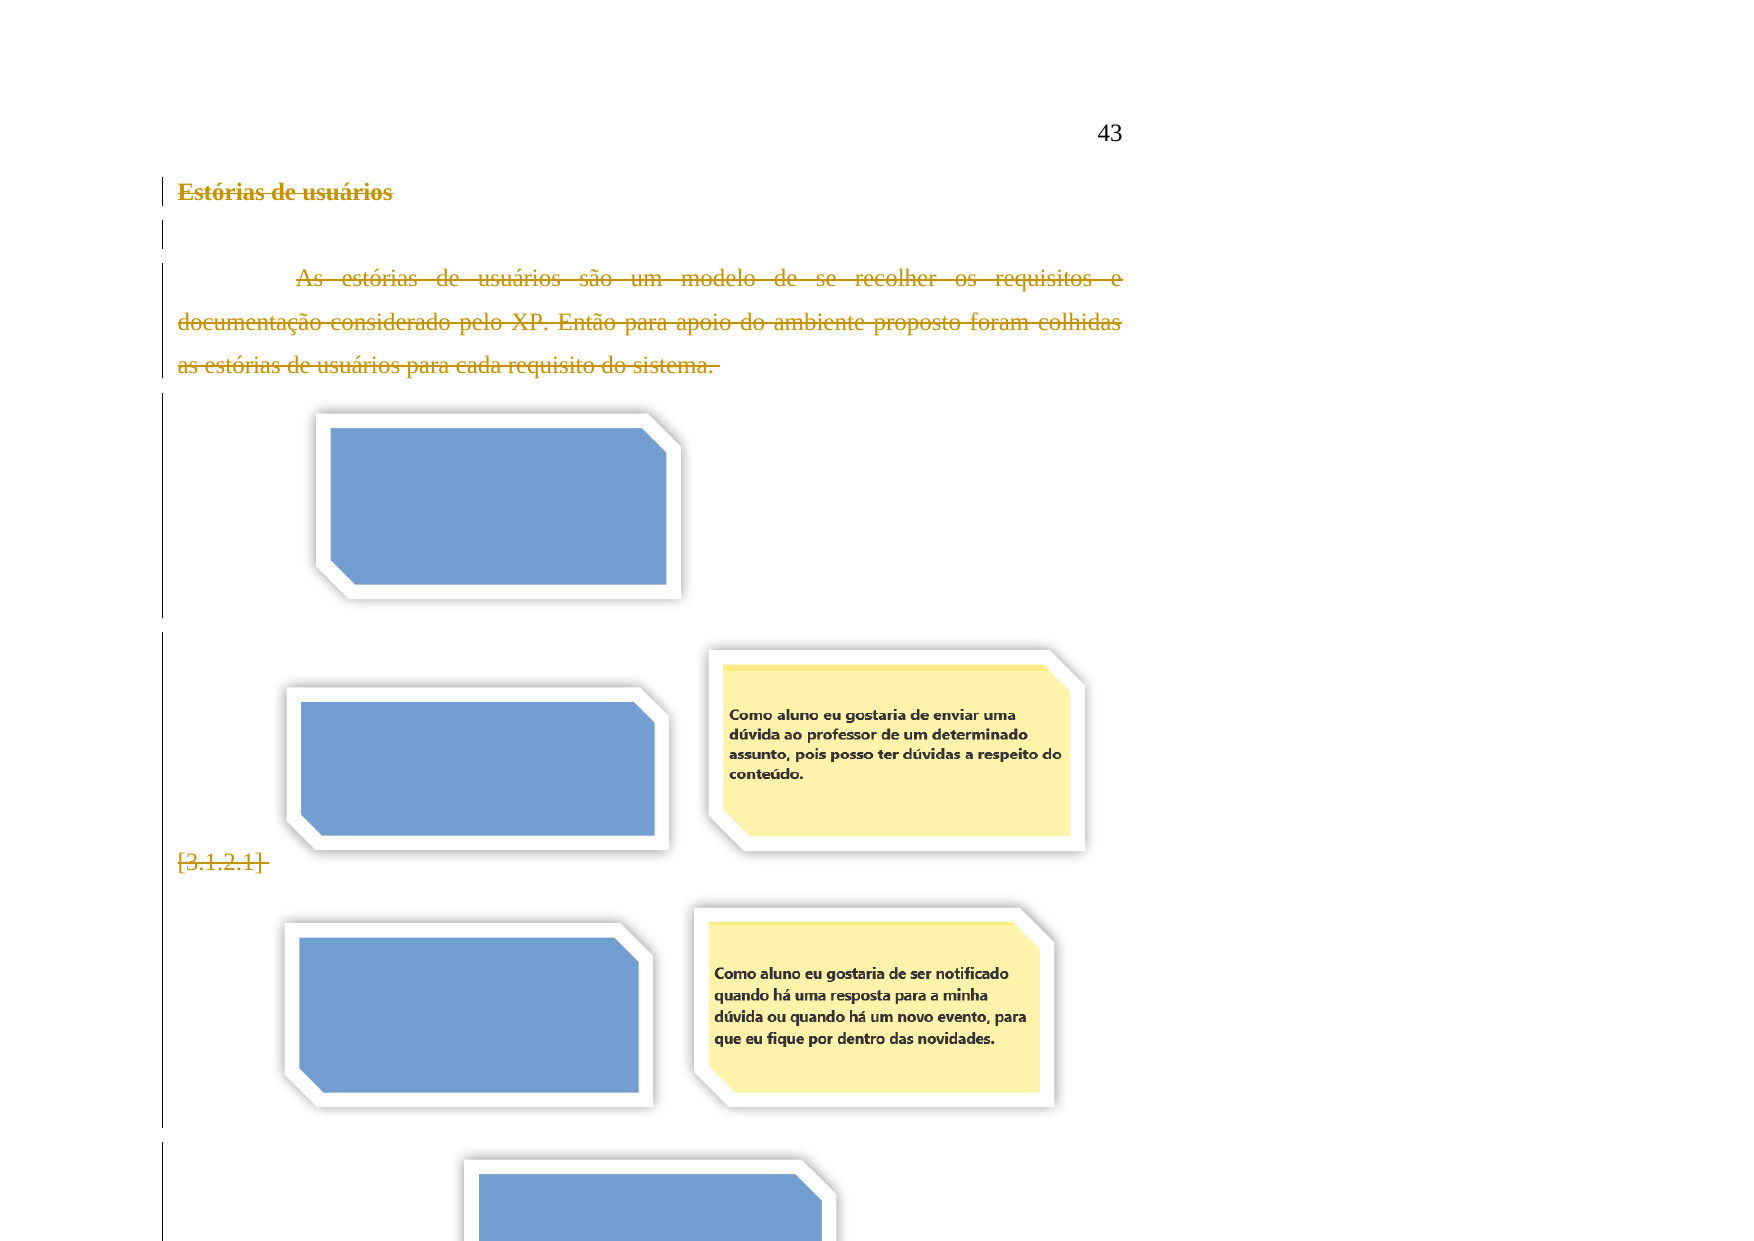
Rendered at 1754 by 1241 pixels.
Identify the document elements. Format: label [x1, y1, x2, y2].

picture [724, 665, 1070, 836]
picture [479, 1175, 821, 1241]
picture [709, 923, 1039, 1092]
